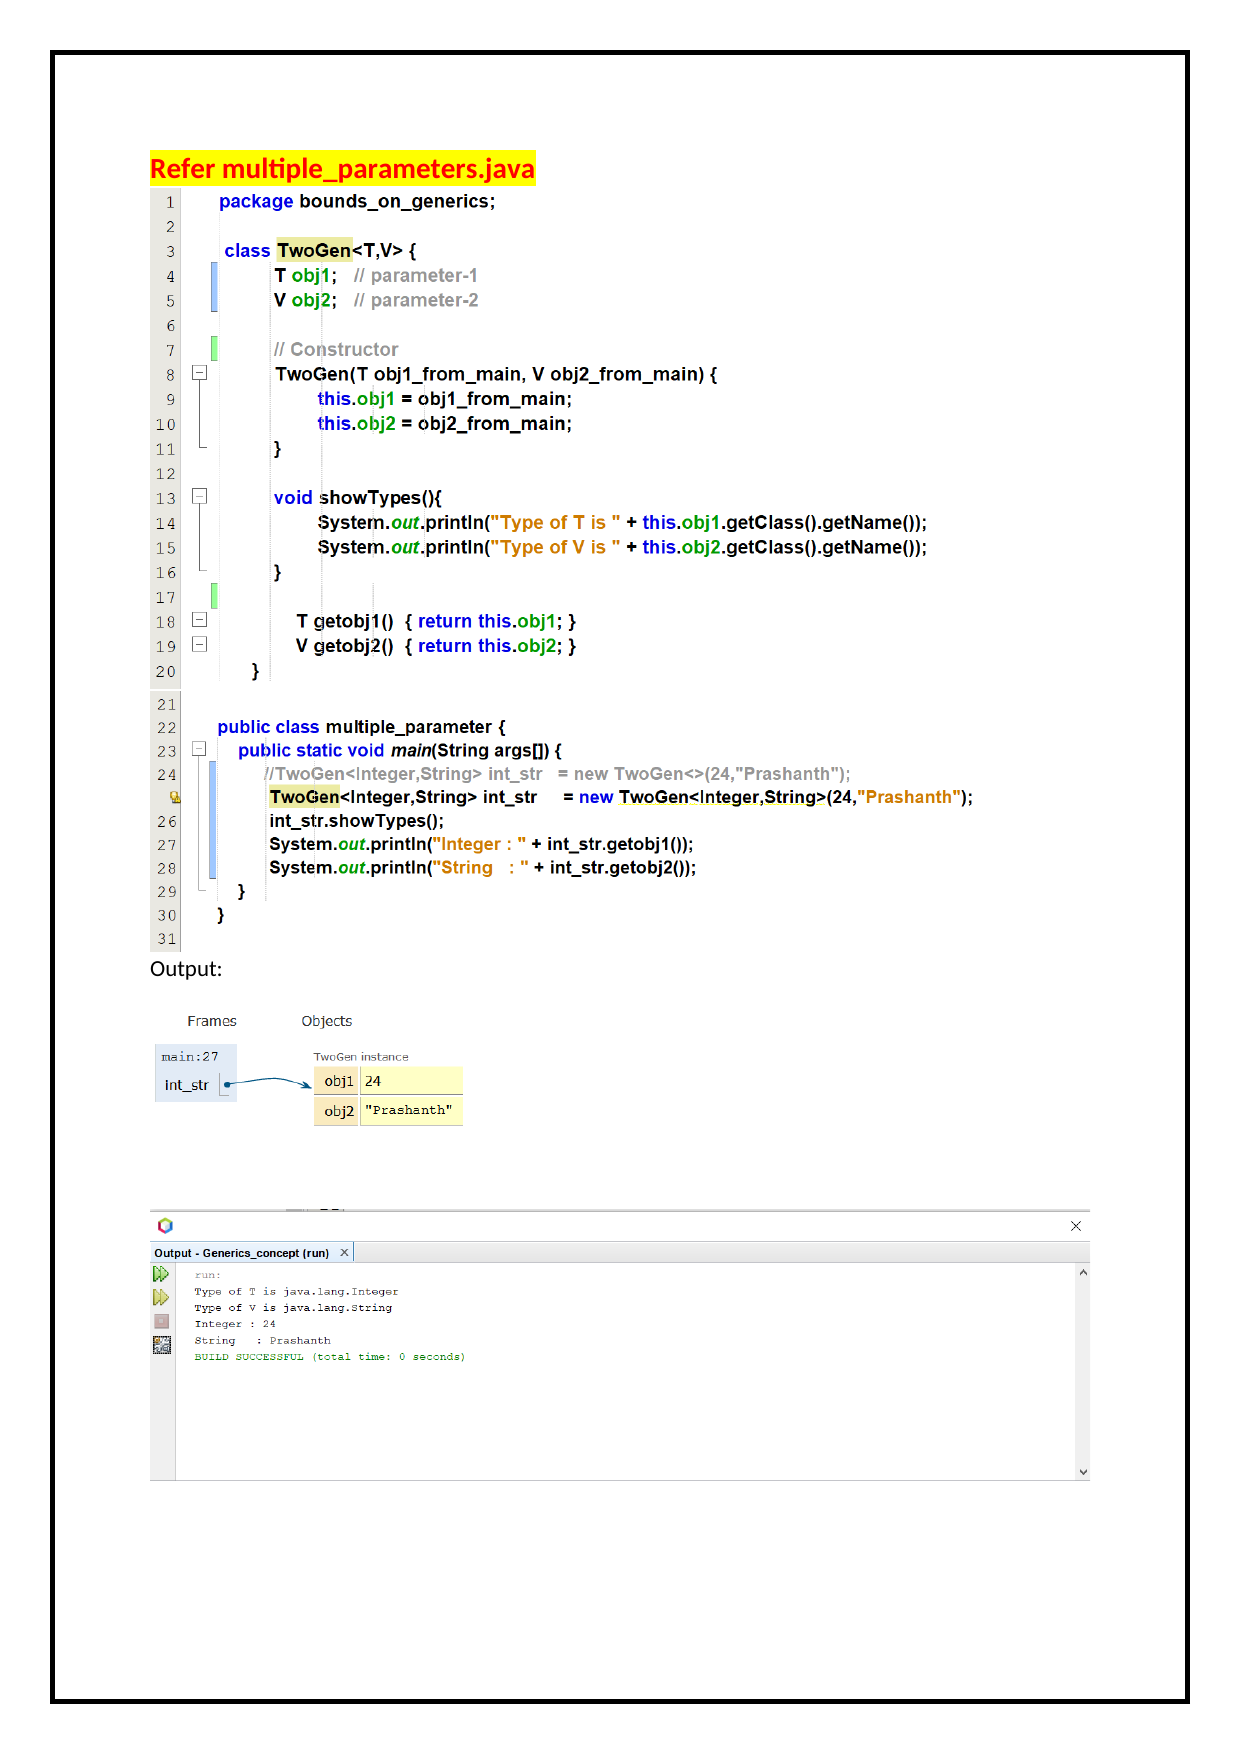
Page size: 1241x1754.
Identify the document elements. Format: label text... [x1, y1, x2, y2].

picture [150, 188, 1048, 689]
picture [150, 1001, 709, 1191]
picture [150, 1209, 1091, 1481]
text Output: [150, 954, 1090, 983]
picture [150, 691, 1143, 952]
